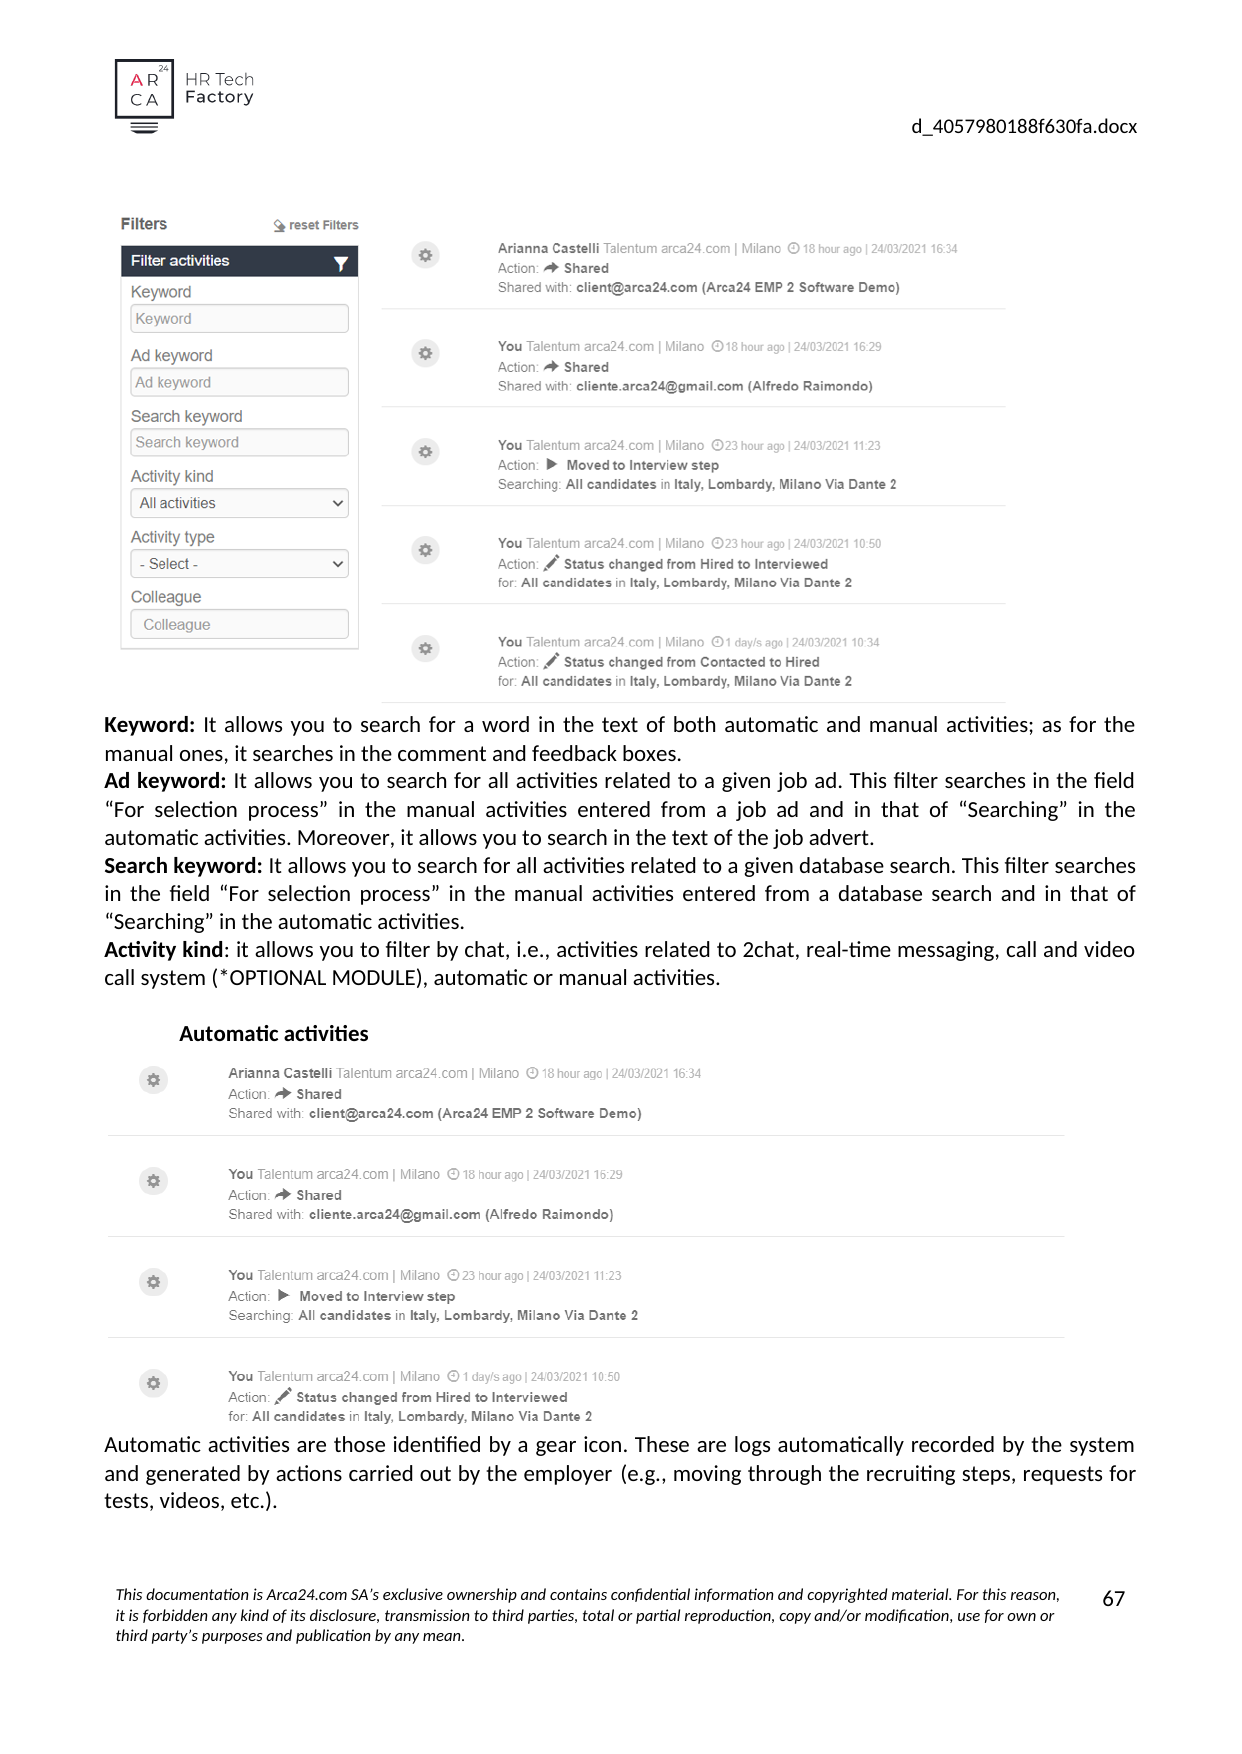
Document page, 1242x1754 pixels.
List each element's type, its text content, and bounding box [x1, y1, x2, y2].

text Ad keyword: It allows you to search for all activities related to a given job ad. This filter searches in the field “For selection process” in the manual activities entered from a job ad and in that of “Searching” in the automatic activities. Moreover, it allows you to search in the text of the job advert. [104, 767, 1137, 851]
picture [111, 57, 256, 135]
text Keyword: It allows you to search for a word in the text of both automatic and manual activities; as for the manual ones, it searches in the comment and feedback boxes. [104, 711, 1137, 767]
picture [104, 1046, 1087, 1431]
text Activity kind: it allows you to filter by chat, i.e., activities related to 2chat, real-time messaging, call and video call system (*OPTIONAL MODULE), automatic or manual activities. [104, 935, 1137, 991]
text Automatic activities are those identified by a gear icon. These are logs automatically recorded by the system and generated by actions carried out by the employer (e.g., moving through the recruiting steps, requests for tests, videos, etc.). [104, 1431, 1137, 1515]
picture [104, 200, 1006, 711]
text Search keyword: It allows you to search for all activities related to a given database search. This filter searches in the field “For selection process” in the manual activities entered from a database search and in that of “Searching” in the automatic activities. [104, 851, 1137, 935]
text Automatic activities [104, 1019, 1137, 1047]
